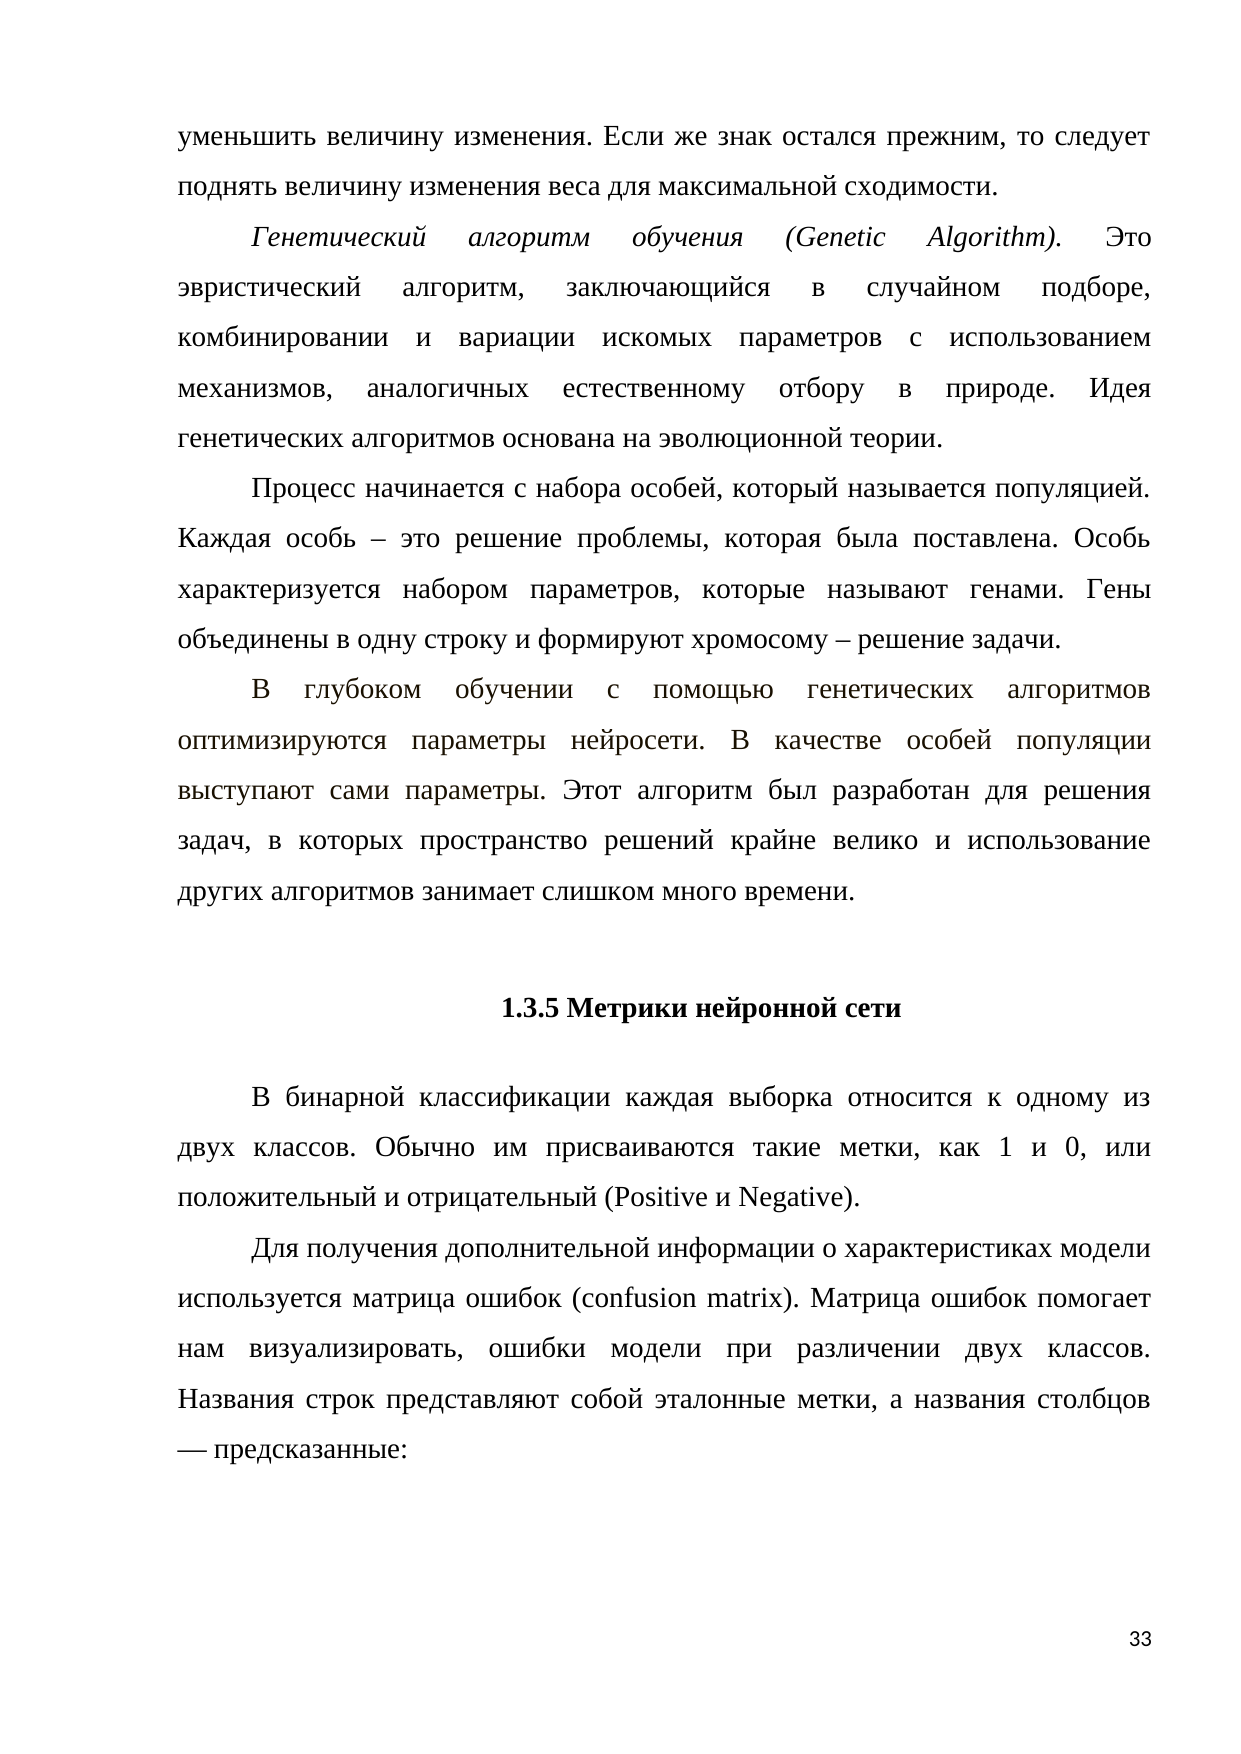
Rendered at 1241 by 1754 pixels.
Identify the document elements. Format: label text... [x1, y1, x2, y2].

subtitle 1.3.5 Метрики нейронной сети [177, 990, 1152, 1024]
text В бинарной классификации каждая выборка относится к одному из двух классов. Обычно им присваиваются такие метки, как 1 и 0, или положительный и отрицательный (Positive и Negative). [177, 1079, 1152, 1213]
text Генетический алгоритм обучения (Genetic Algorithm). Это эвристический алгоритм, заключающийся в случайном подборе, комбинировании и вариации искомых параметров с использованием механизмов, аналогичных естественному отбору в природе. Идея генетических алгоритмов основана на эволюционной теории. [177, 219, 1152, 453]
text Для получения дополнительной информации о характеристиках модели используется матрица ошибок (confusion matrix). Матрица ошибок помогает нам визуализировать, ошибки модели при различении двух классов. Названия строк представляют собой эталонные метки, а названия столбцов — предсказанные: [177, 1230, 1152, 1465]
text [177, 118, 1152, 202]
text Процесс начинается с набора особей, который называется популяцией. Каждая особь – это решение проблемы, которая была поставлена. Особь характеризуется набором параметров, которые называют генами. Гены объединены в одну строку и формируют хромосому – решение задачи. [177, 470, 1152, 655]
text В глубоком обучении с помощью генетических алгоритмов оптимизируются параметры нейросети. В качестве особей популяции выступают сами параметры. Этот алгоритм был разработан для решения задач, в которых пространство решений крайне велико и использование других алгоритмов занимает слишком много времени. [177, 672, 1152, 906]
